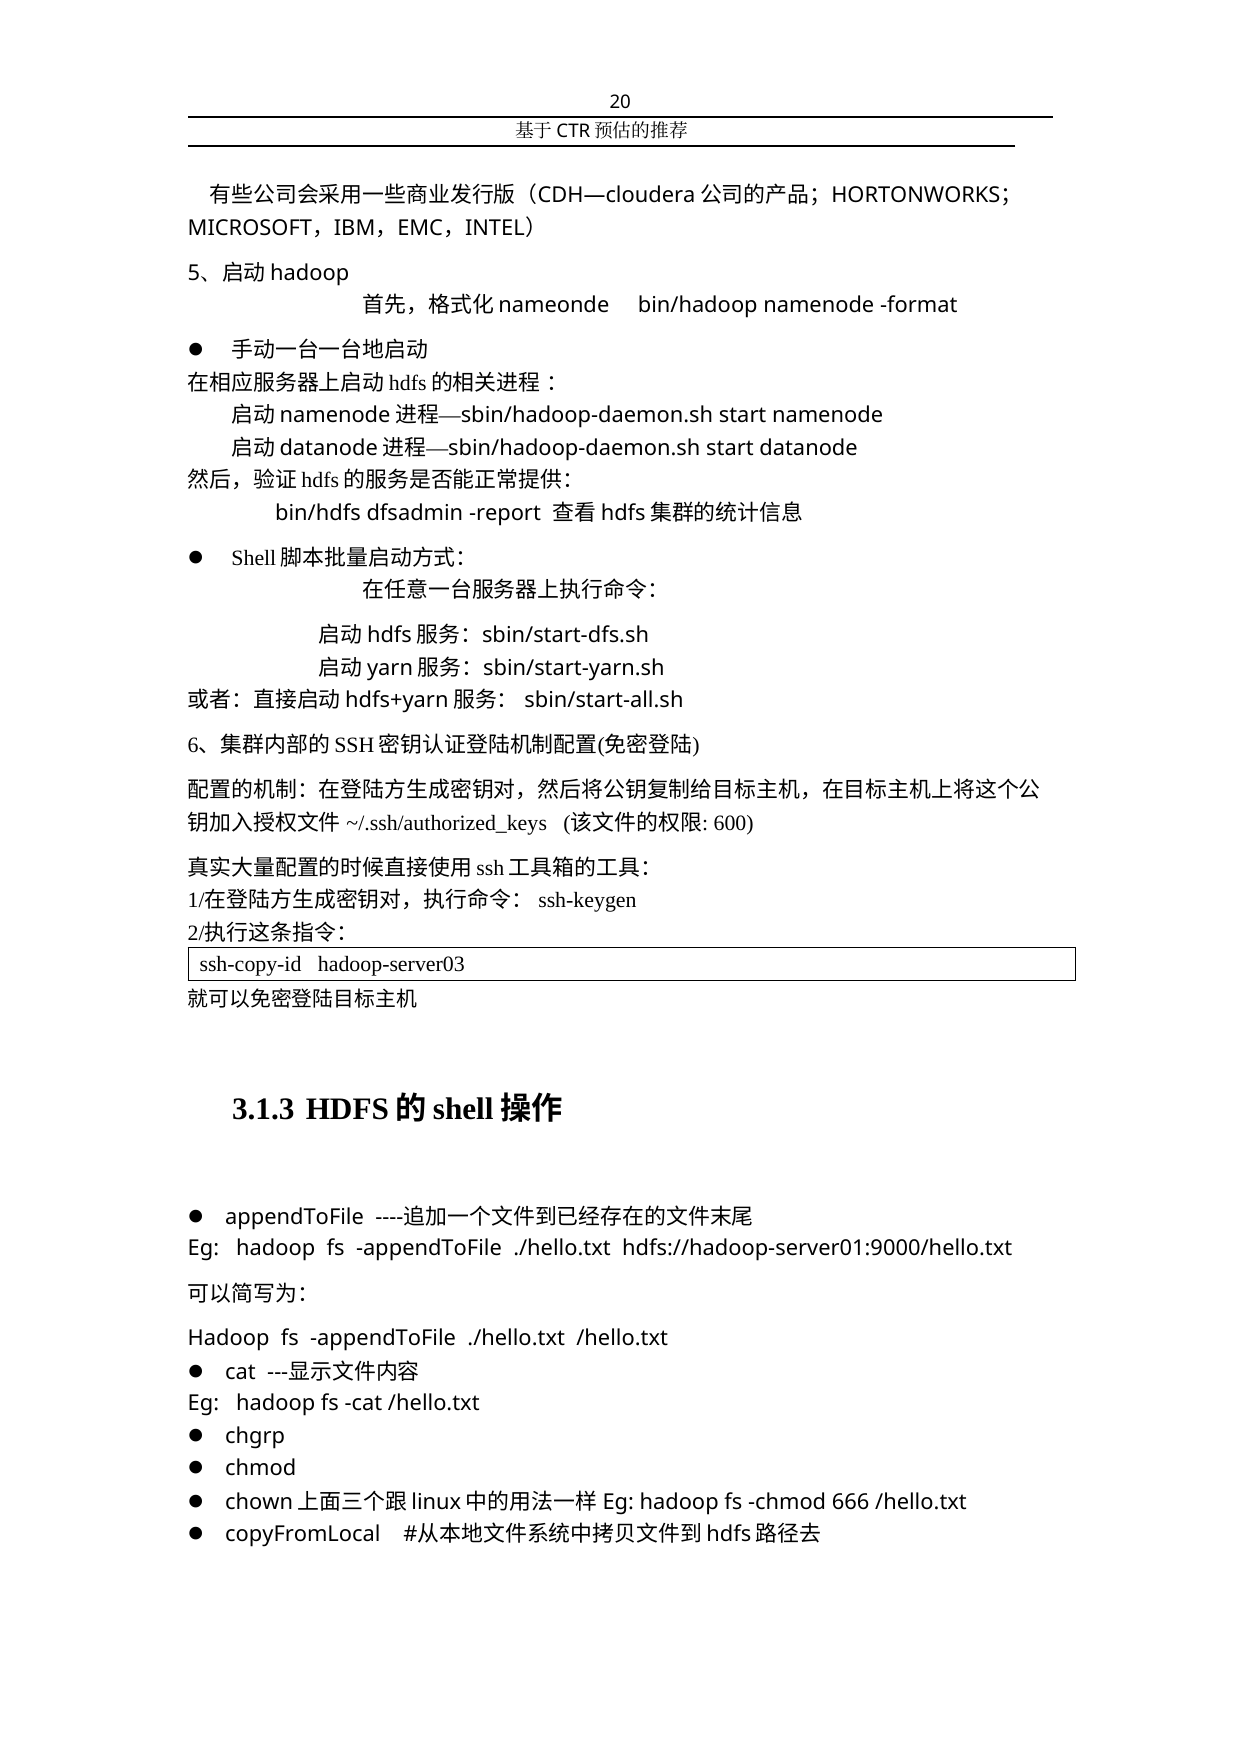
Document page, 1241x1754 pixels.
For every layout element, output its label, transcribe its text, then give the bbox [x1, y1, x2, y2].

text 在相应服务器上启动hdfs的相关进程 ： [187, 364, 1053, 397]
text 然后，验证hdfs的服务是否能正常提供： [187, 462, 1053, 494]
list 启动hdfs服务：sbin/start-dfs.sh [319, 617, 1053, 649]
list 1/在登陆方生成密钥对，执行命令： ssh-keygen [187, 882, 1053, 914]
text Eg: hadoop fs -cat /hello.txt [187, 1386, 1053, 1418]
text 配置的机制：在登陆方生成密钥对，然后将公钥复制给目标主机，在目标主机上将这个公钥加入授权文件 ~/.ssh/authorized_keys (该文件的权限: 600) [187, 772, 1053, 837]
list copyFromLocal #从本地文件系统中拷贝文件到hdfs路径去 [187, 1516, 1053, 1548]
text bin/hdfs dfsadmin -report 查看hdfs集群的统计信息 [231, 494, 1053, 527]
list 手动一台一台地启动 [187, 332, 1053, 364]
text 启动namenode进程—sbin/hadoop-daemon.sh start namenode [187, 397, 1053, 429]
text 6、集群内部的SSH密钥认证登陆机制配置(免密登陆) [187, 727, 1053, 759]
list 启动yarn服务：sbin/start-yarn.sh [319, 649, 1053, 682]
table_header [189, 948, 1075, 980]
list chmod [187, 1451, 1053, 1483]
list chown上面三个跟linux中的用法一样 Eg: hadoop fs -chmod 666 /hello.txt [187, 1483, 1053, 1516]
text 或者：直接启动hdfs+yarn服务： sbin/start-all.sh [187, 682, 1053, 714]
list appendToFile ----追加一个文件到已经存在的文件末尾 [187, 1198, 1053, 1231]
text 有些公司会采用一些商业发行版（CDH—cloudera公司的产品；HORTONWORKS；MICROSOFT，IBM，EMC，INTEL） [187, 177, 1053, 242]
list 2/执行这条指令： [187, 914, 1053, 947]
list 首先，格式化nameonde bin/hadoop namenode -format [362, 287, 1053, 319]
text 可以简写为： [187, 1276, 1053, 1308]
text Hadoop fs -appendToFile ./hello.txt /hello.txt [187, 1321, 1053, 1353]
subtitle HDFS的shell操作 [232, 1073, 1053, 1138]
list 在任意一台服务器上执行命令： [362, 572, 1053, 604]
list 启动hadoop [187, 254, 1053, 287]
list chgrp [187, 1418, 1053, 1451]
text Eg: hadoop fs -appendToFile ./hello.txt hdfs://hadoop-server01:9000/hello.txt [187, 1231, 1053, 1263]
list cat ---显示文件内容 [187, 1353, 1053, 1386]
text 就可以免密登陆目标主机 [187, 981, 1053, 1014]
text 启动datanode进程—sbin/hadoop-daemon.sh start datanode [187, 429, 1053, 462]
list Shell脚本批量启动方式： [187, 539, 1053, 572]
list 真实大量配置的时候直接使用ssh工具箱的工具： [187, 849, 1053, 882]
